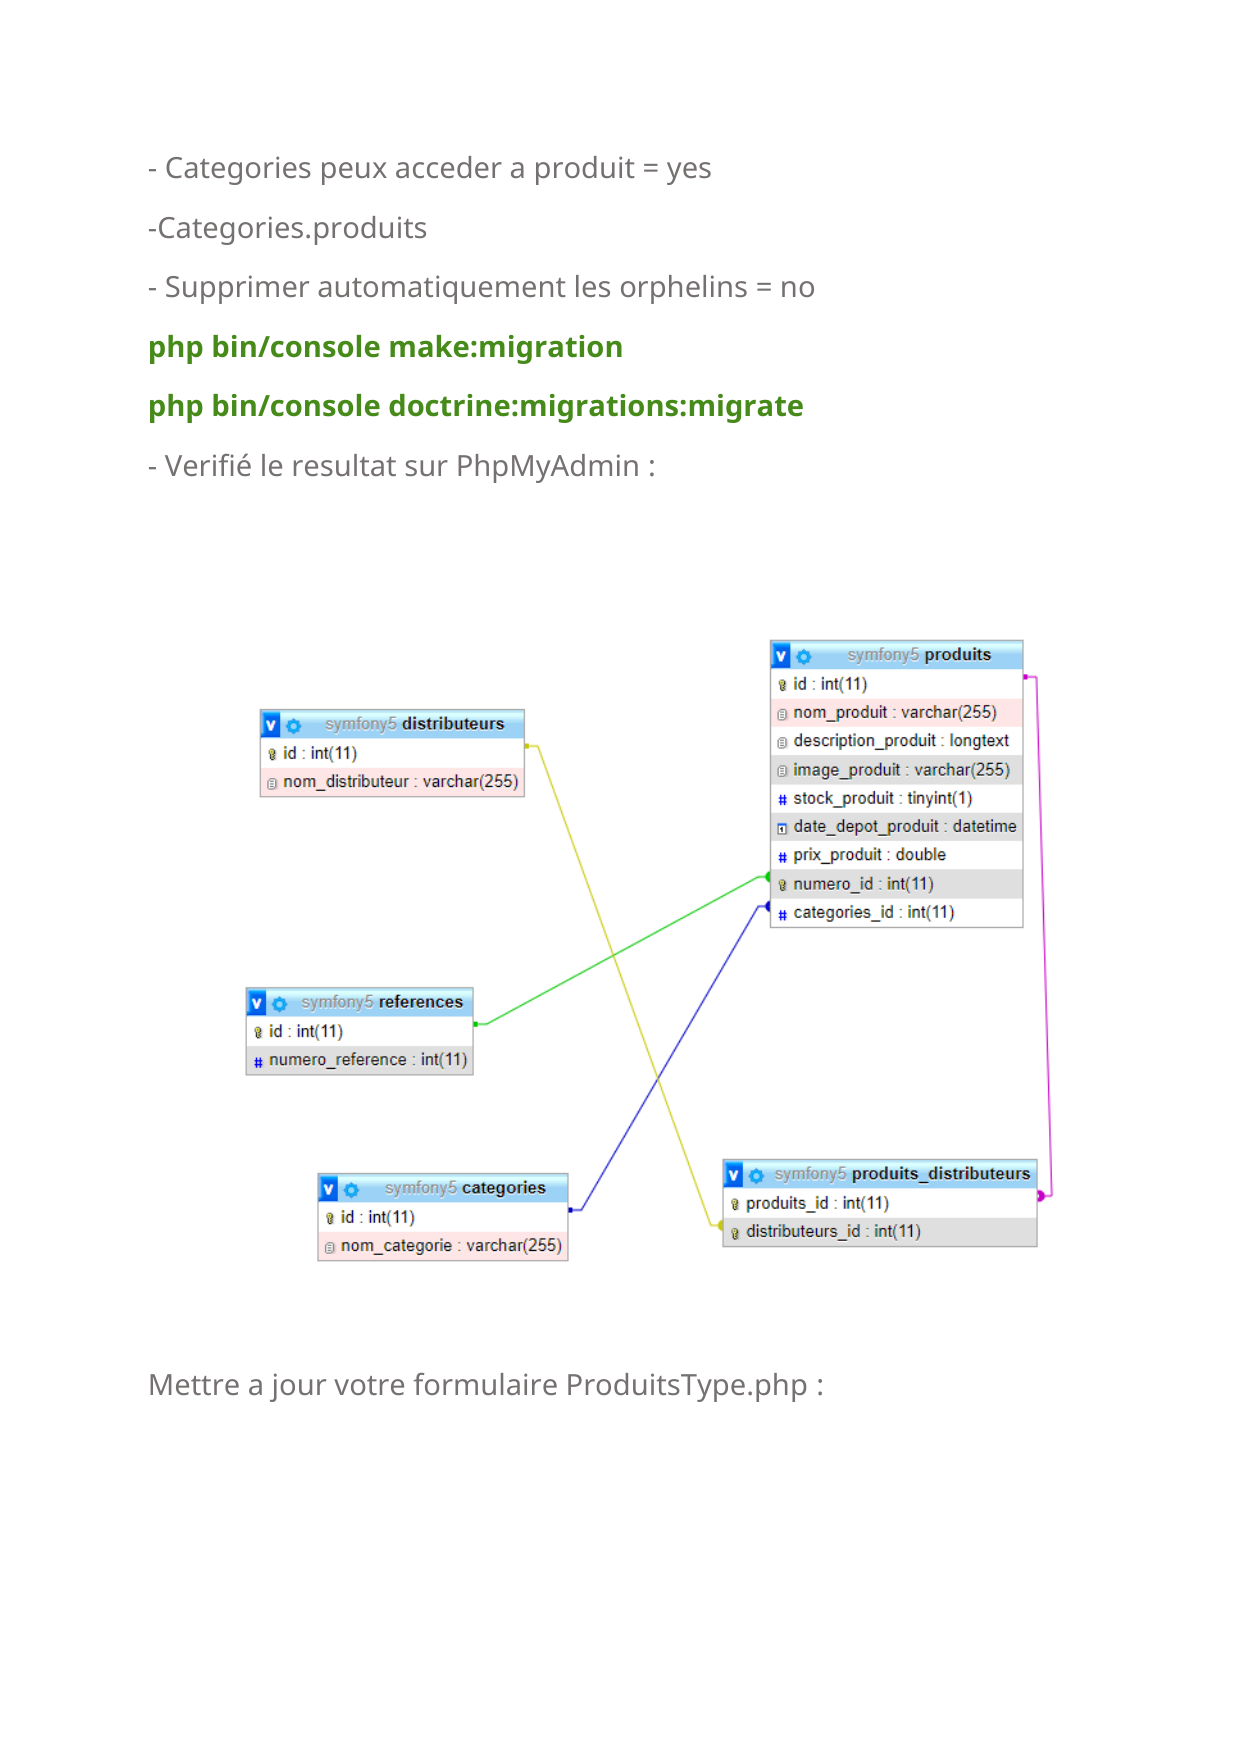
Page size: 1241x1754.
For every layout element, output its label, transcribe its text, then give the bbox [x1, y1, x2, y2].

text - Verifié le resultat sur PhpMyAdmin : [148, 445, 1093, 485]
picture [147, 504, 1093, 1282]
text -Categories.produits [148, 207, 1093, 247]
text - Categories peux acceder a produit = yes [148, 148, 1093, 187]
text php bin/console make:migration [148, 326, 1093, 366]
text Mettre a jour votre formulaire ProduitsType.php : [148, 1364, 1093, 1404]
text php bin/console doctrine:migrations:migrate [148, 386, 1093, 425]
text - Supprimer automatiquement les orphelins = no [148, 267, 1093, 306]
